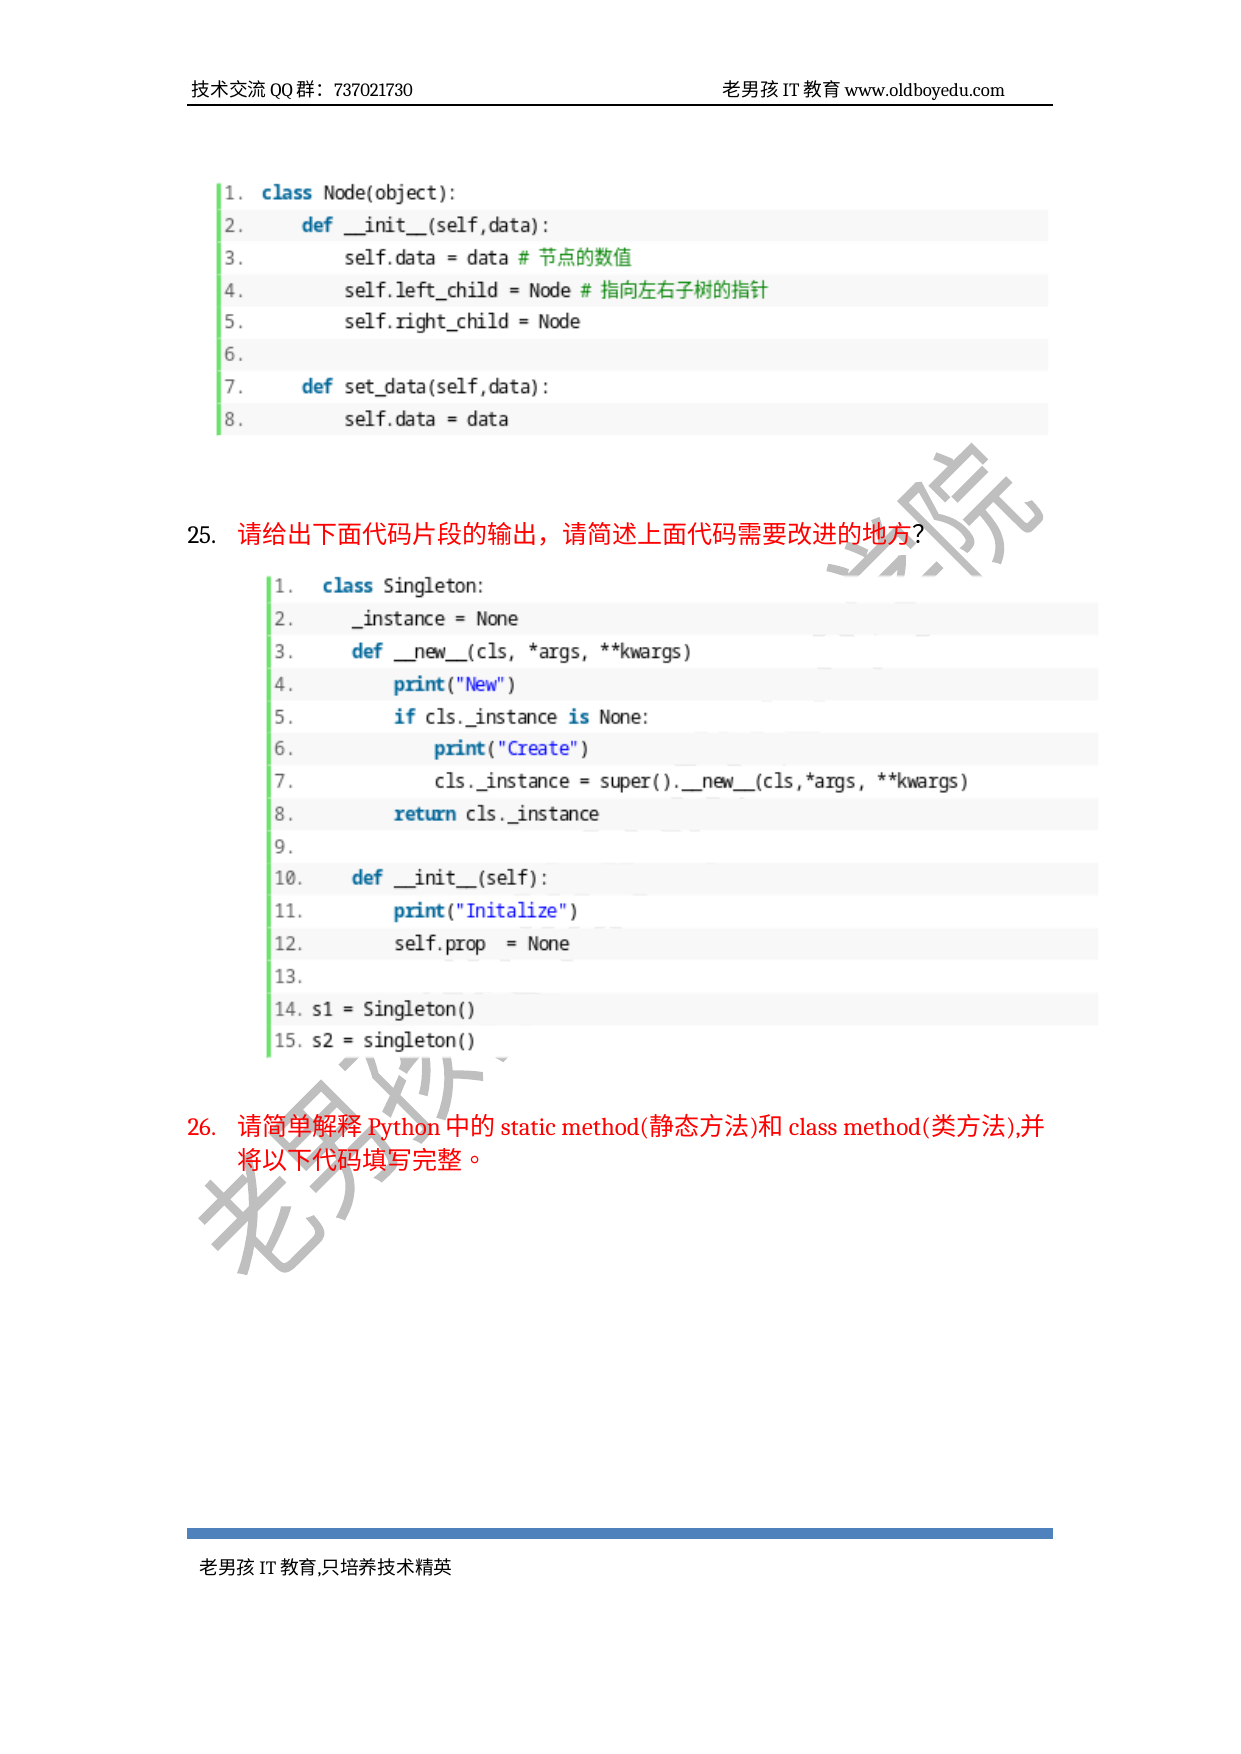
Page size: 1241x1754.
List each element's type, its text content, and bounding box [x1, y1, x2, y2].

list 请给出下面代码片段的输出，请简述上面代码需要改进的地方？ [187, 514, 1053, 551]
list 请简单解释Python中的static method(静态方法)和class method(类方法),并将以下代码填写完整。 [187, 1109, 1053, 1177]
